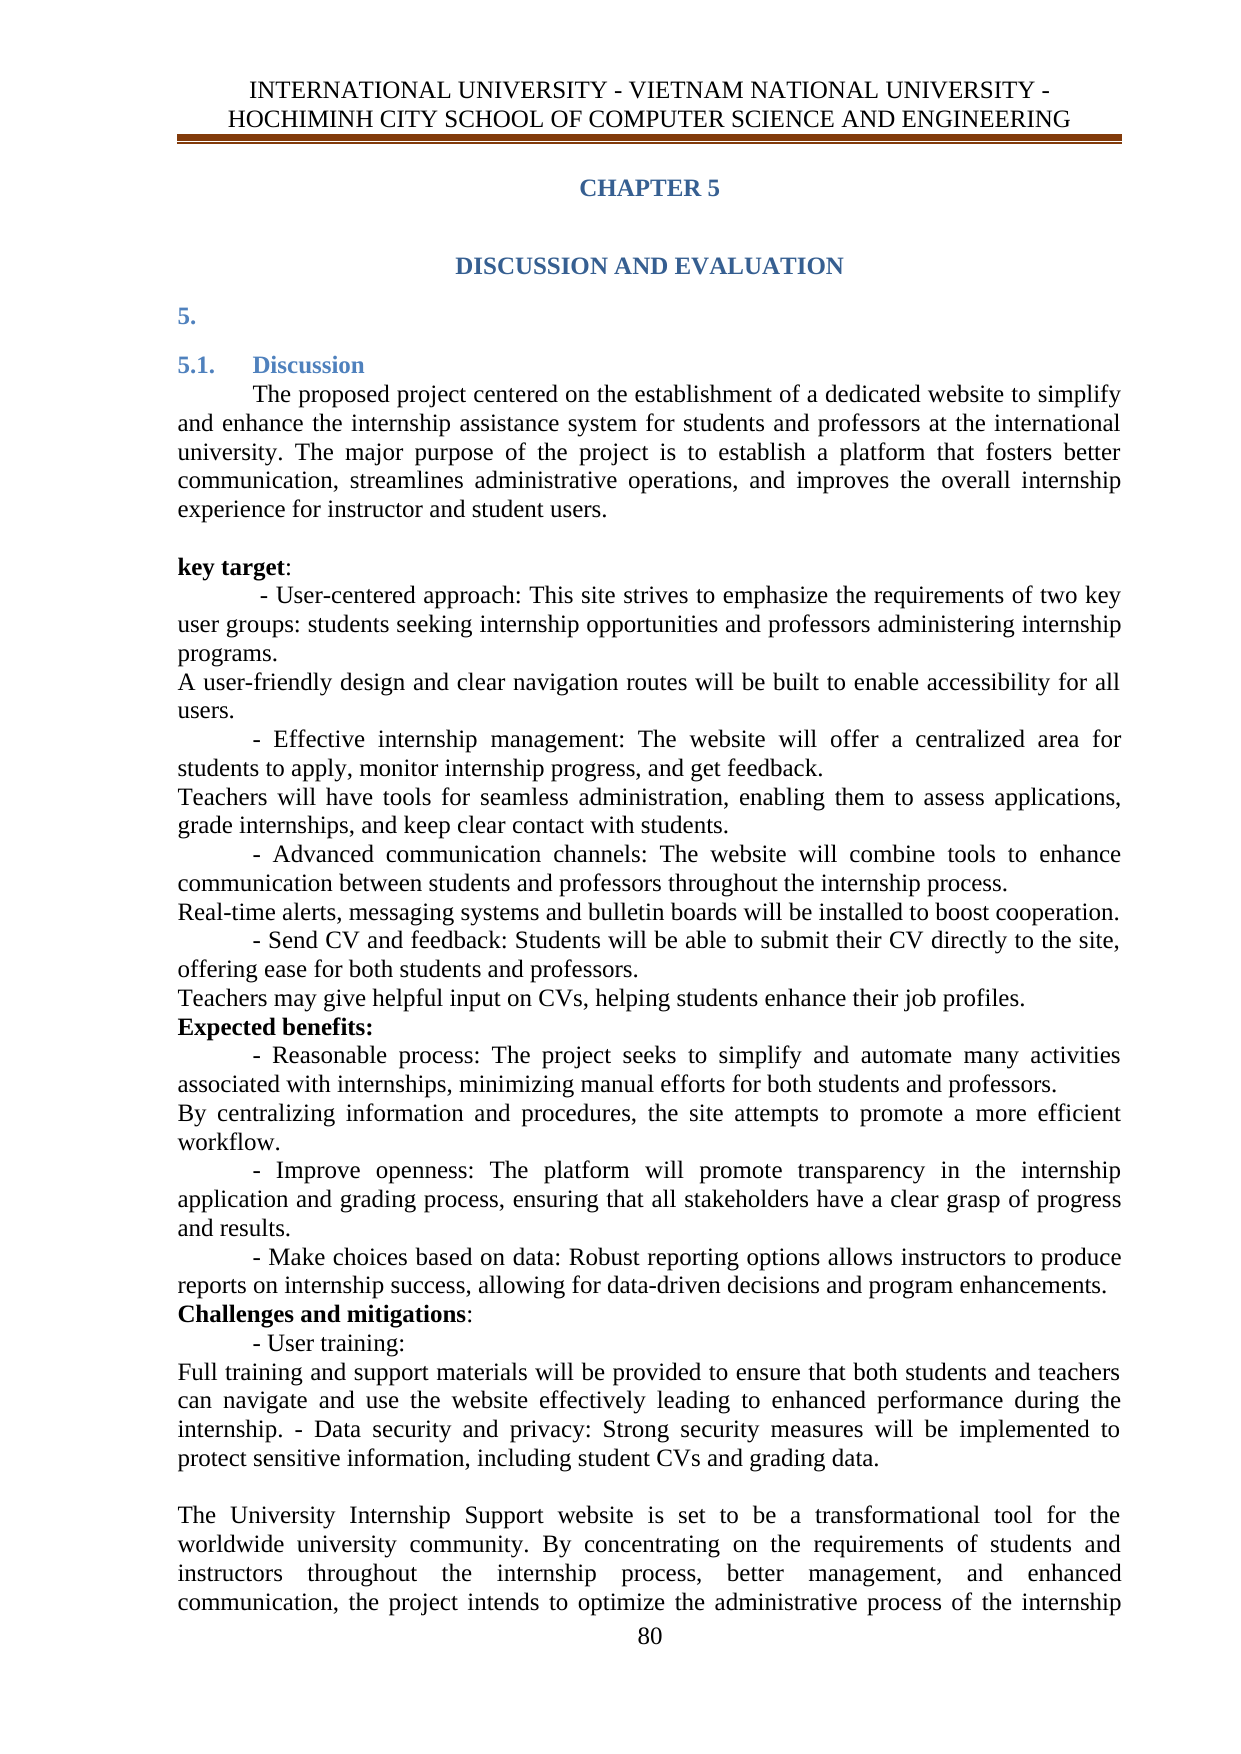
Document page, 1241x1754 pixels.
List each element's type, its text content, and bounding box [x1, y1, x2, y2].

text - Improve openness: The platform will promote transparency in the internship application and grading process, ensuring that all stakeholders have a clear grasp of progress and results. [177, 1156, 1122, 1242]
text - User-centered approach: This site strives to emphasize the requirements of two key user groups: students seeking internship opportunities and professors administering internship programs. [177, 581, 1122, 667]
text Teachers will have tools for seamless administration, enabling them to assess applications, grade internships, and keep clear contact with students. [177, 782, 1122, 839]
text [177, 1501, 1122, 1616]
text - Send CV and feedback: Students will be able to submit their CV directly to the site, offering ease for both students and professors. [177, 926, 1122, 983]
text Full training and support materials will be provided to ensure that both students and teachers can navigate and use the website effectively leading to enhanced performance during the internship. - Data security and privacy: Strong security measures will be implemented to protect sensitive information, including student CVs and grading data. [177, 1357, 1122, 1472]
text - User training: [177, 1328, 1122, 1357]
text By centralizing information and procedures, the site attempts to promote a more efficient workflow. [177, 1098, 1122, 1156]
subtitle Discussion [177, 351, 1122, 379]
text A user-friendly design and clear navigation routes will be built to enable accessibility for all users. [177, 667, 1122, 724]
text - Make choices based on data: Robust reporting options allows instructors to produce reports on internship success, allowing for data-driven decisions and program enhancements. [177, 1242, 1122, 1299]
text Expected benefits: [177, 1012, 1122, 1041]
text key target: [177, 552, 1122, 581]
subtitle CHAPTER 5 [177, 173, 1122, 201]
text Challenges and mitigations: [177, 1299, 1122, 1328]
text Real-time alerts, messaging systems and bulletin boards will be installed to boost cooperation. [177, 897, 1122, 926]
text The proposed project centered on the establishment of a dedicated website to simplify and enhance the internship assistance system for students and professors at the international university. The major purpose of the project is to establish a platform that fosters better communication, streamlines administrative operations, and improves the overall internship experience for instructor and student users. [177, 379, 1122, 523]
text - Advanced communication channels: The website will combine tools to enhance communication between students and professors throughout the internship process. [177, 839, 1122, 897]
text - Effective internship management: The website will offer a centralized area for students to apply, monitor internship progress, and get feedback. [177, 724, 1122, 782]
subtitle DISCUSSION AND EVALUATION [177, 251, 1122, 280]
text Teachers may give helpful input on CVs, helping students enhance their job profiles. [177, 983, 1122, 1012]
text - Reasonable process: The project seeks to simplify and automate many activities associated with internships, minimizing manual efforts for both students and professors. [177, 1041, 1122, 1098]
